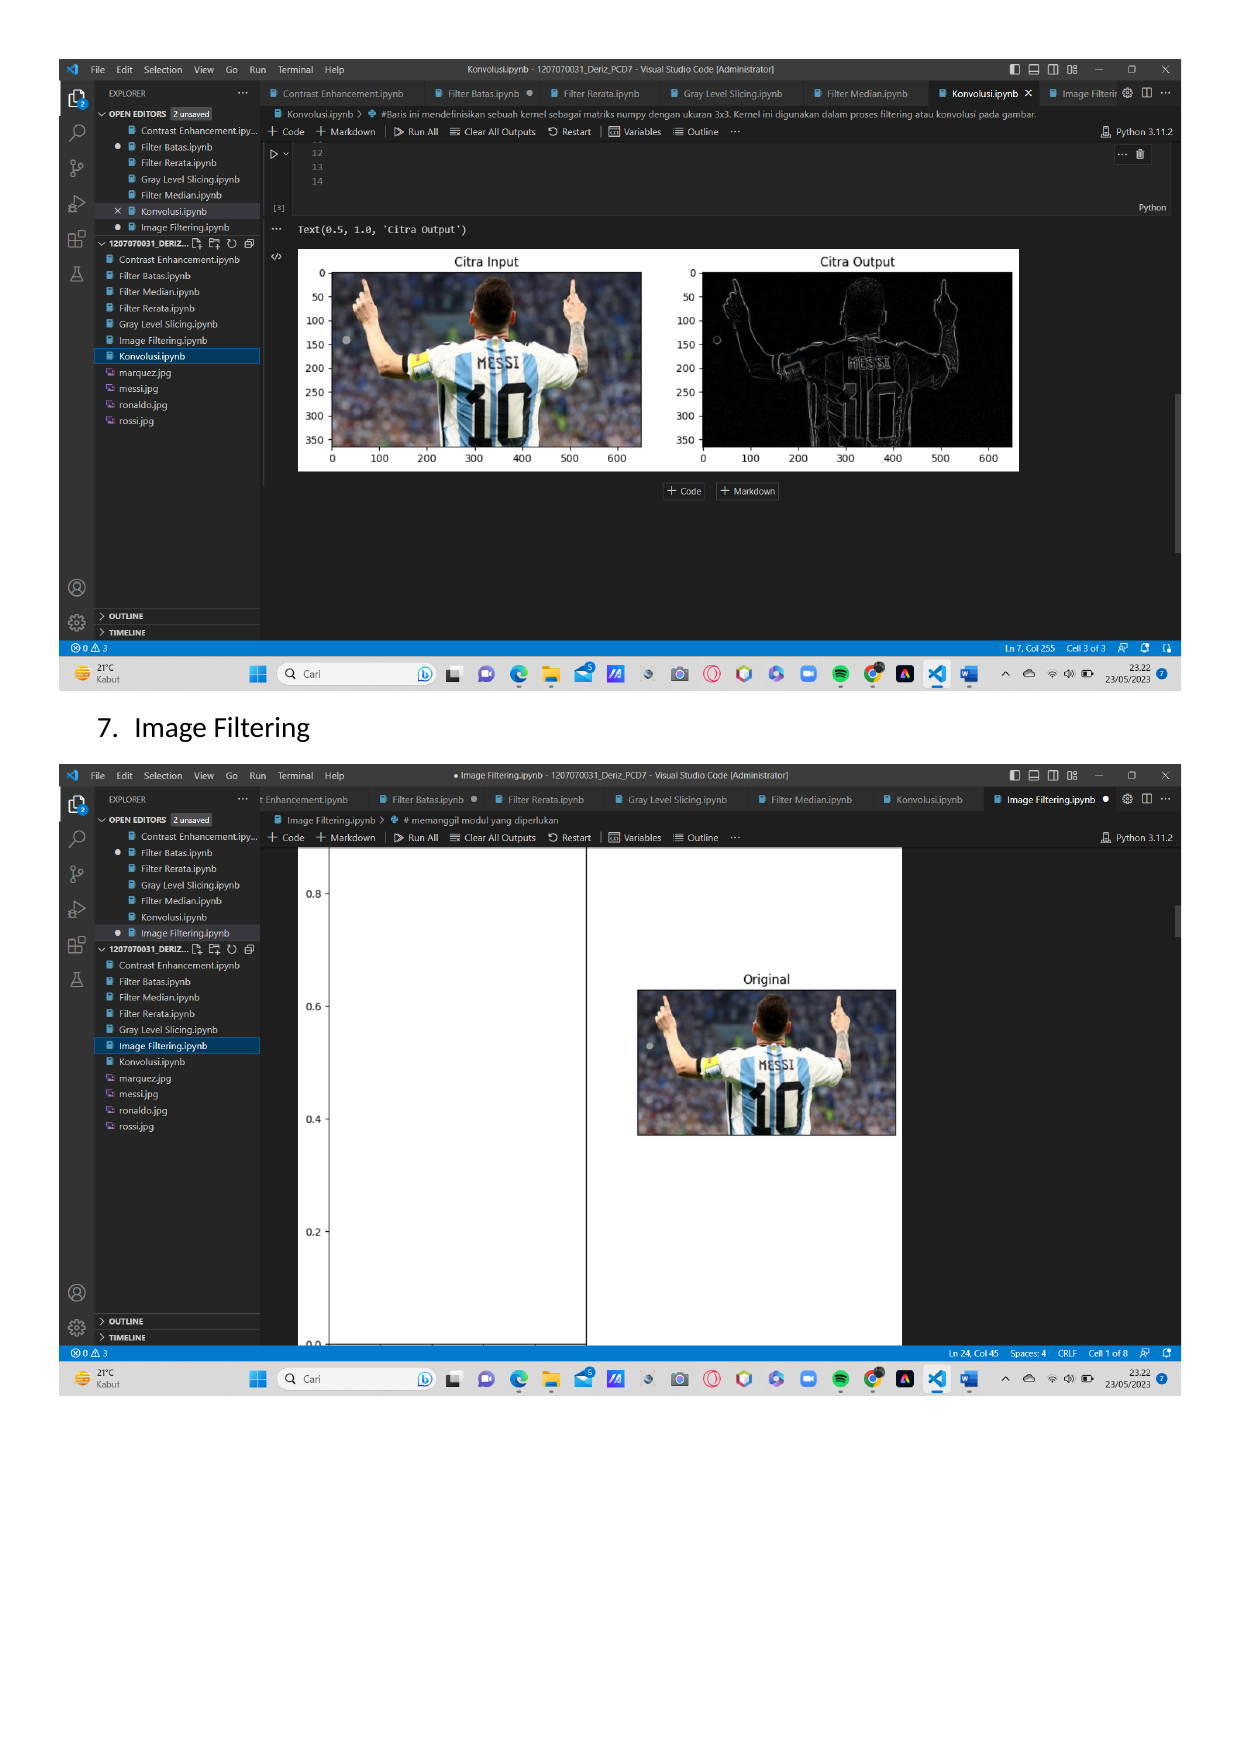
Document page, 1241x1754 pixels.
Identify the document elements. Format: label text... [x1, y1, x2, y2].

list Image Filtering [97, 709, 1181, 745]
picture [59, 59, 1182, 691]
picture [59, 764, 1182, 1396]
